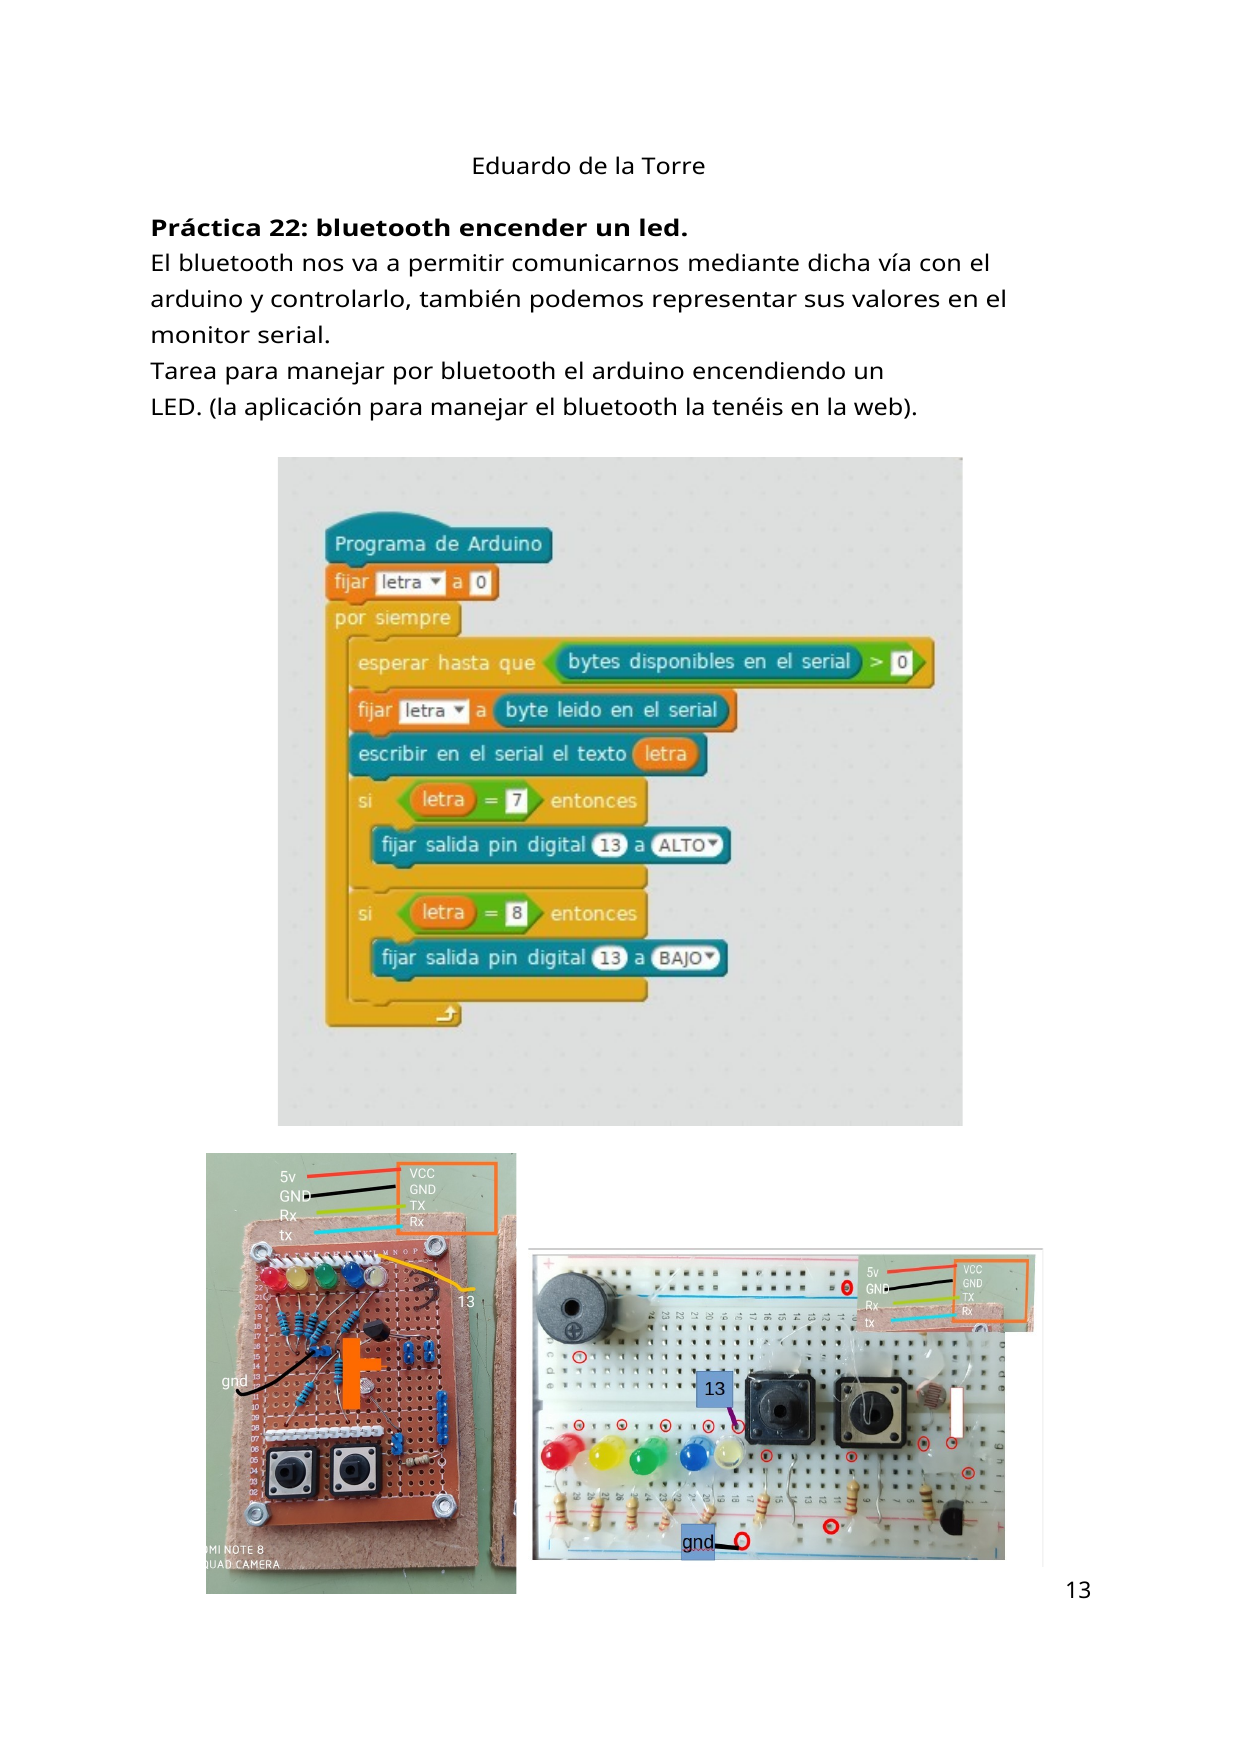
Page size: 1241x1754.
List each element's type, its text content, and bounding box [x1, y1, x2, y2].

text El bluetooth nos va a permitir comunicarnos mediante dicha vía con el arduino y controlarlo, también podemos representar sus valores en el monitor serial. [150, 247, 1088, 350]
picture [528, 1248, 1044, 1567]
picture [277, 457, 963, 1126]
text Tarea para manejar por bluetooth el arduino encendiendo un LED. (la aplicación para manejar el bluetooth la tenéis en la web). [150, 355, 937, 422]
subtitle Práctica 22: bluetooth encender un led. [150, 212, 1240, 243]
picture [206, 1153, 517, 1594]
